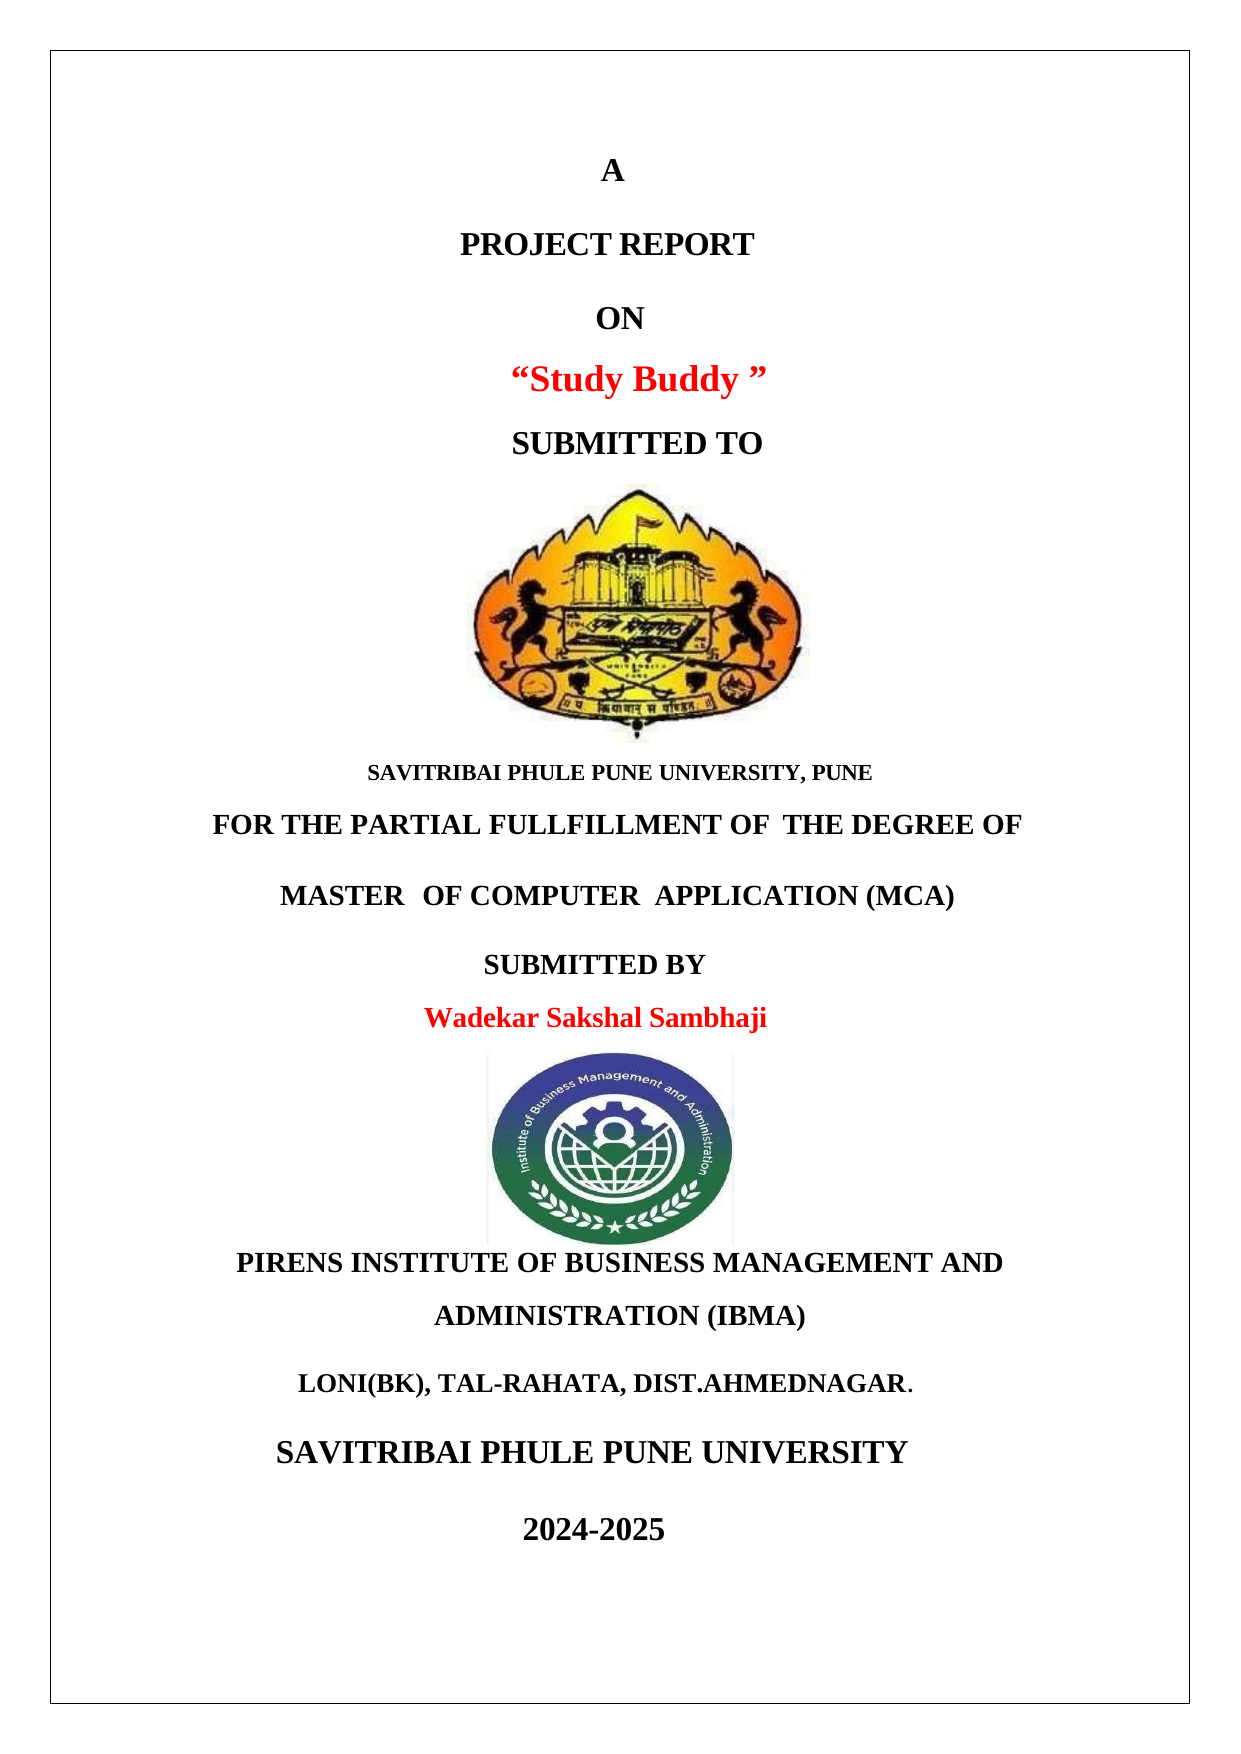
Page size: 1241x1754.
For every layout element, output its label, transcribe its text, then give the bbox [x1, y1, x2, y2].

text SUBMITTED BY [75, 947, 768, 980]
subtitle “Study Buddy ” [75, 357, 1165, 400]
text A [75, 150, 759, 188]
picture [466, 484, 810, 743]
text ON [75, 299, 1165, 337]
text Wadekar Sakshal Sambhaji [75, 1000, 768, 1033]
picture [486, 1052, 735, 1245]
text FOR THE PARTIAL FULLFILLMENT OF THE DEGREE OF [173, 807, 1061, 840]
text PROJECT REPORT [75, 224, 759, 263]
text PIRENS INSTITUTE OF BUSINESS MANAGEMENT AND ADMINISTRATION (IBMA) [205, 1245, 1034, 1331]
text 2024-2025 [75, 1509, 916, 1547]
text SAVITRIBAI PHULE PUNE UNIVERSITY [75, 1433, 916, 1471]
subtitle SUBMITTED TO [511, 423, 1165, 462]
text MASTER OF COMPUTER APPLICATION (MCA) [173, 878, 1061, 911]
text LONI(BK), TAL-RAHATA, DIST.AHMEDNAGAR. [75, 1367, 916, 1398]
